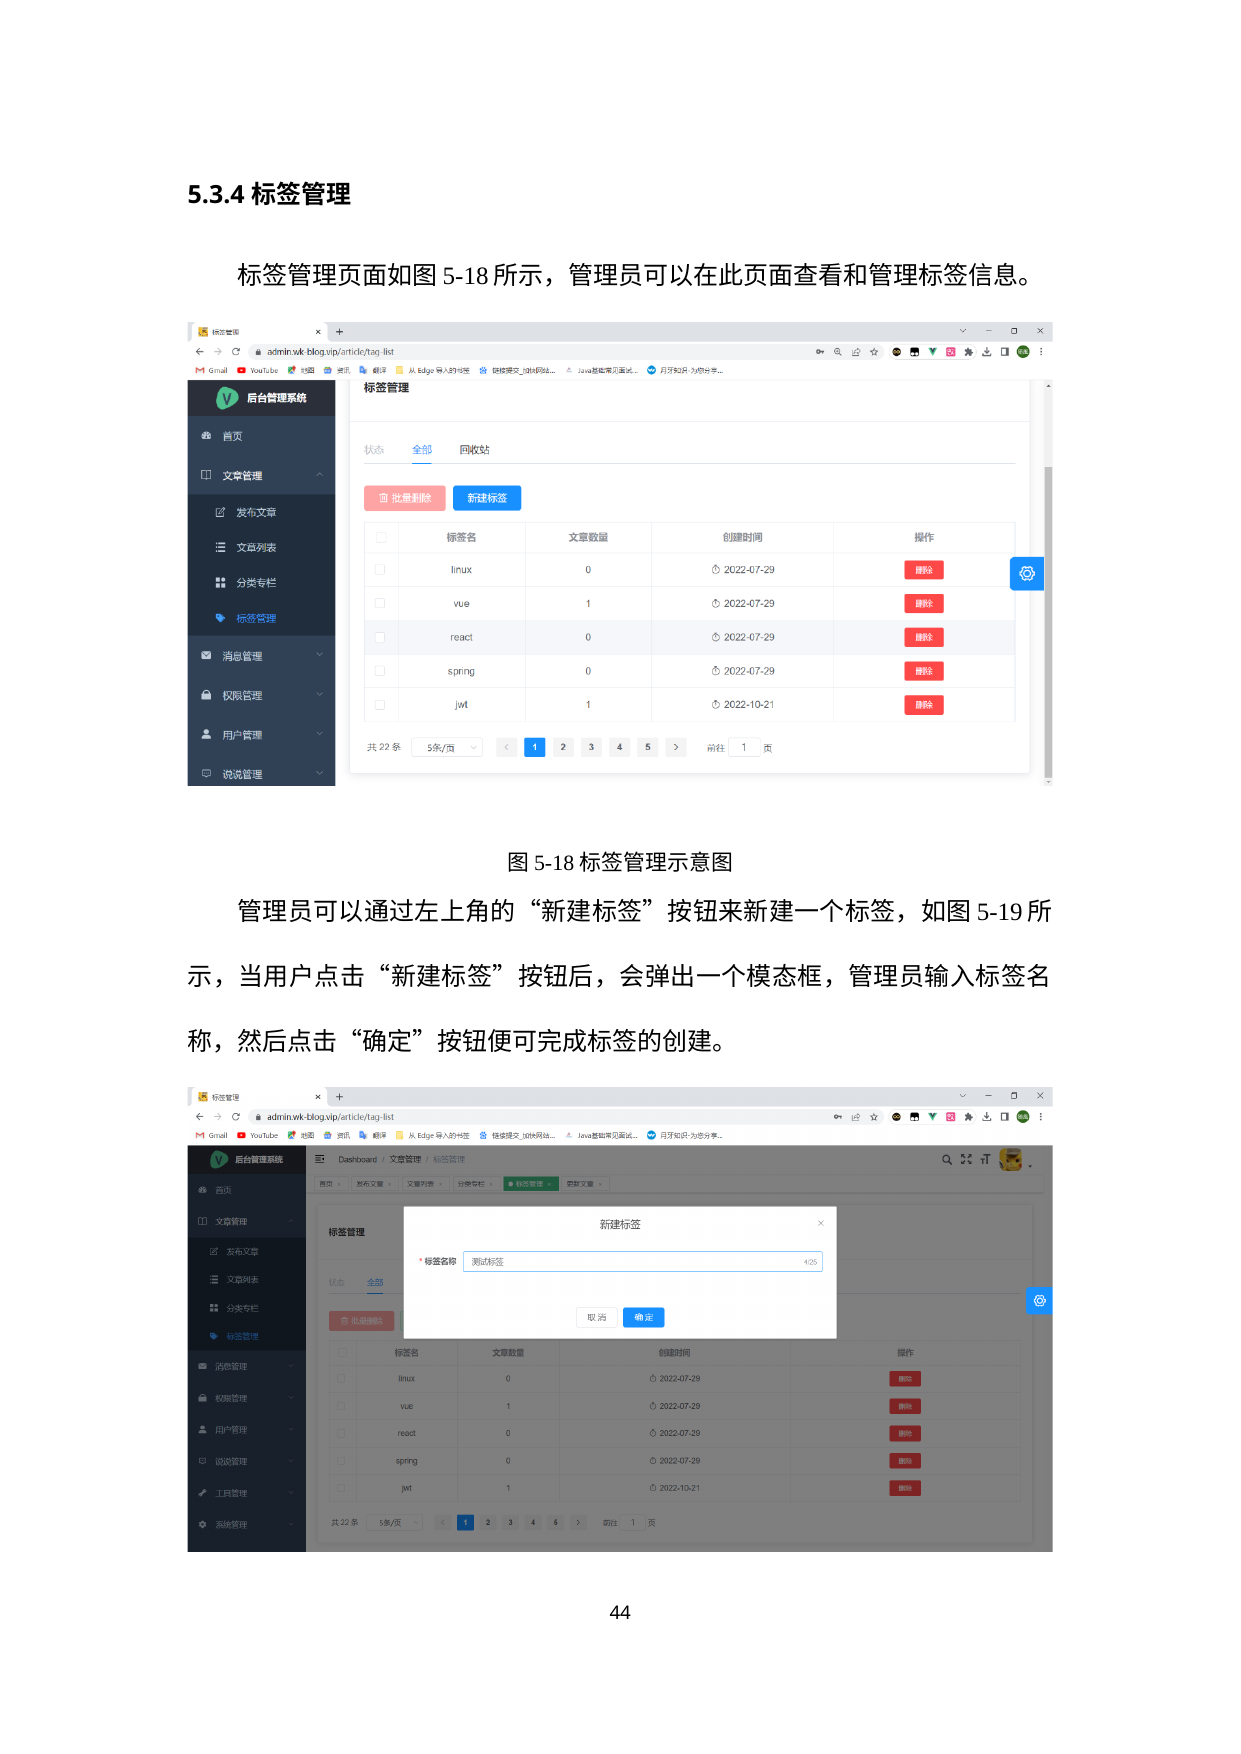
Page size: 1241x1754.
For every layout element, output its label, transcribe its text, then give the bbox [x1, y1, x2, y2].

text 管理员可以通过左上角的“新建标签”按钮来新建一个标签，如图5-19所示，当用户点击“新建标签”按钮后，会弹出一个模态框，管理员输入标签名称，然后点击“确定”按钮便可完成标签的创建。 [187, 877, 1053, 1072]
picture [187, 322, 1053, 786]
text 标签管理页面如图5-18所示，管理员可以在此页面查看和管理标签信息。 [187, 241, 1053, 306]
text 图5-18 标签管理示意图 [187, 844, 1053, 877]
subtitle 5.3.4 标签管理 [187, 160, 1053, 225]
picture [187, 1087, 1053, 1552]
